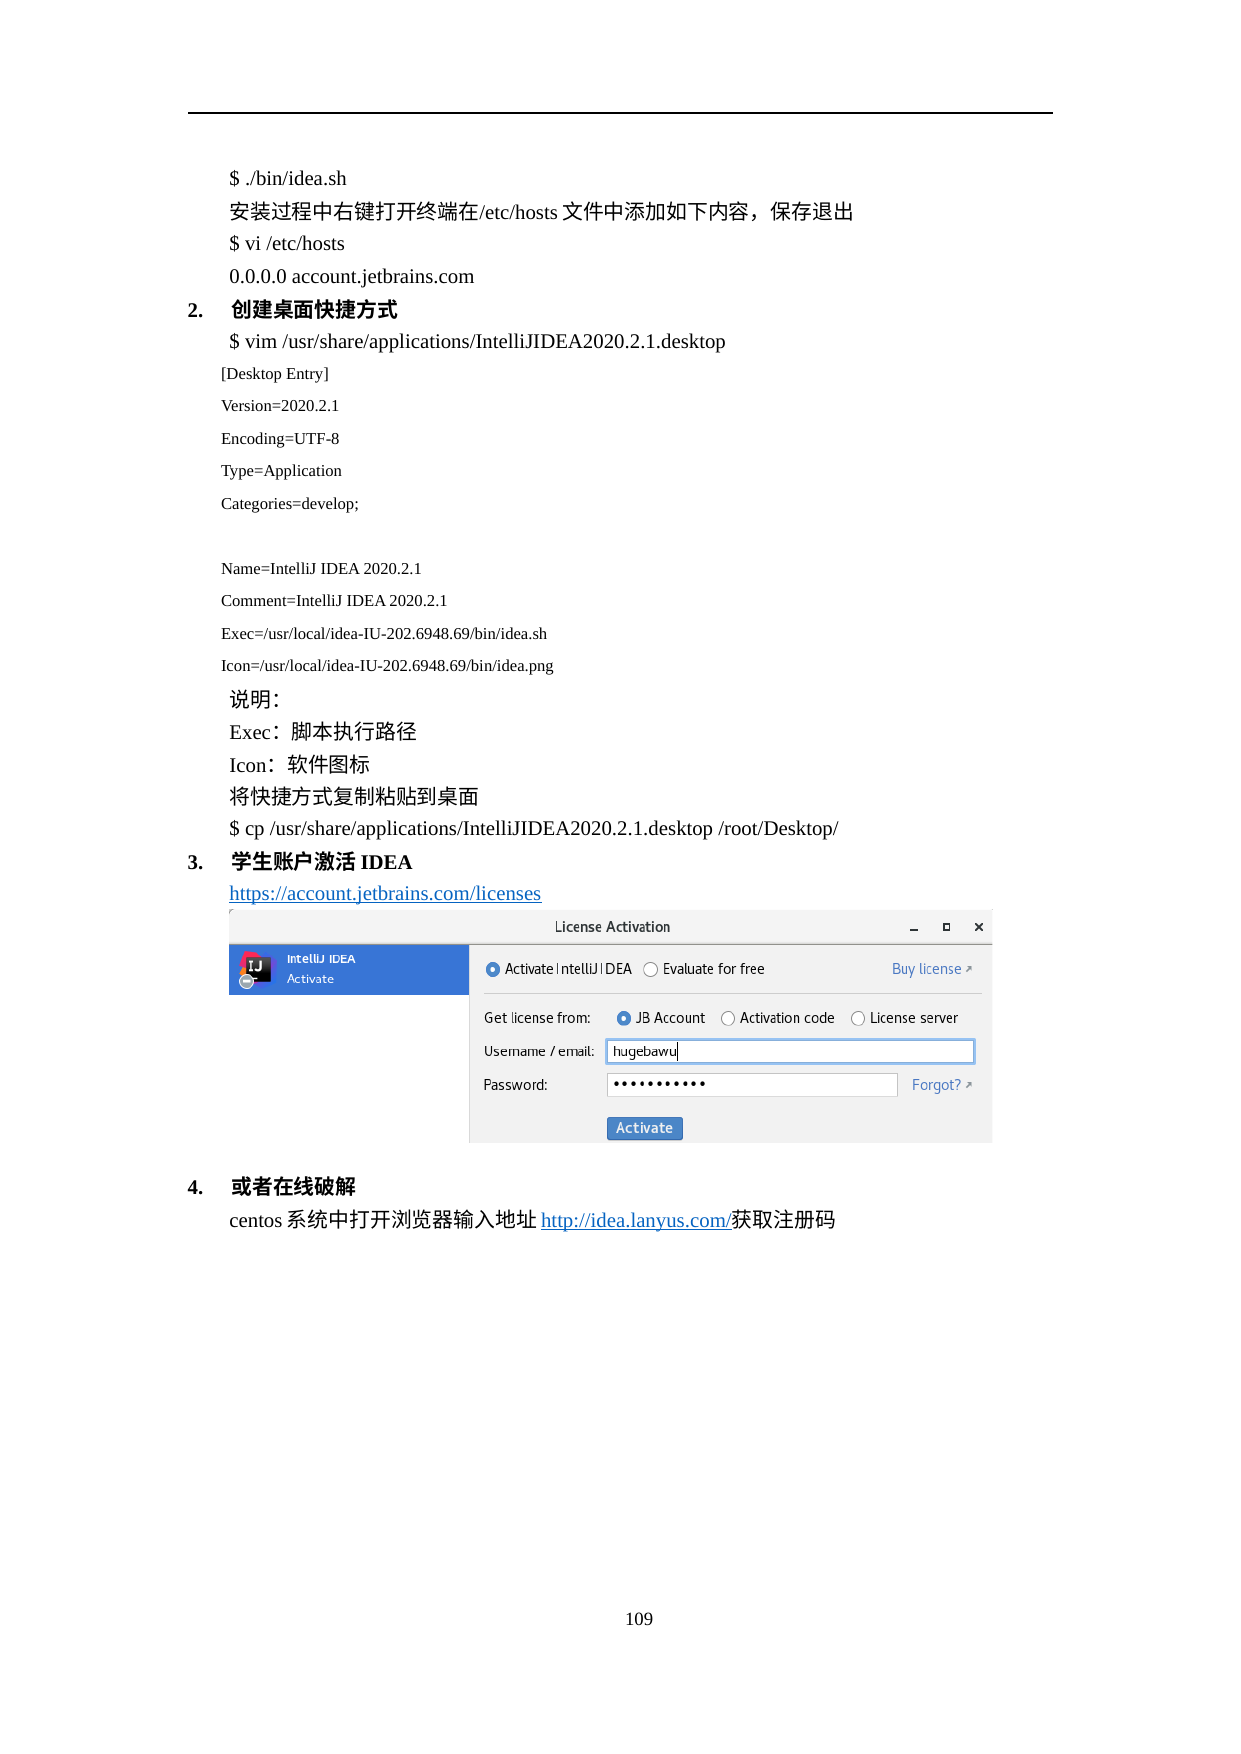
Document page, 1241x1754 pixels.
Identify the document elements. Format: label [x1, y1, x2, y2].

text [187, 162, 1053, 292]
picture [229, 909, 993, 1143]
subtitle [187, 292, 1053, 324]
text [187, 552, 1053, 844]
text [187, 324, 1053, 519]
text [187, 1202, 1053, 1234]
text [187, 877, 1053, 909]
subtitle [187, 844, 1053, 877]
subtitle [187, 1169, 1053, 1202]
